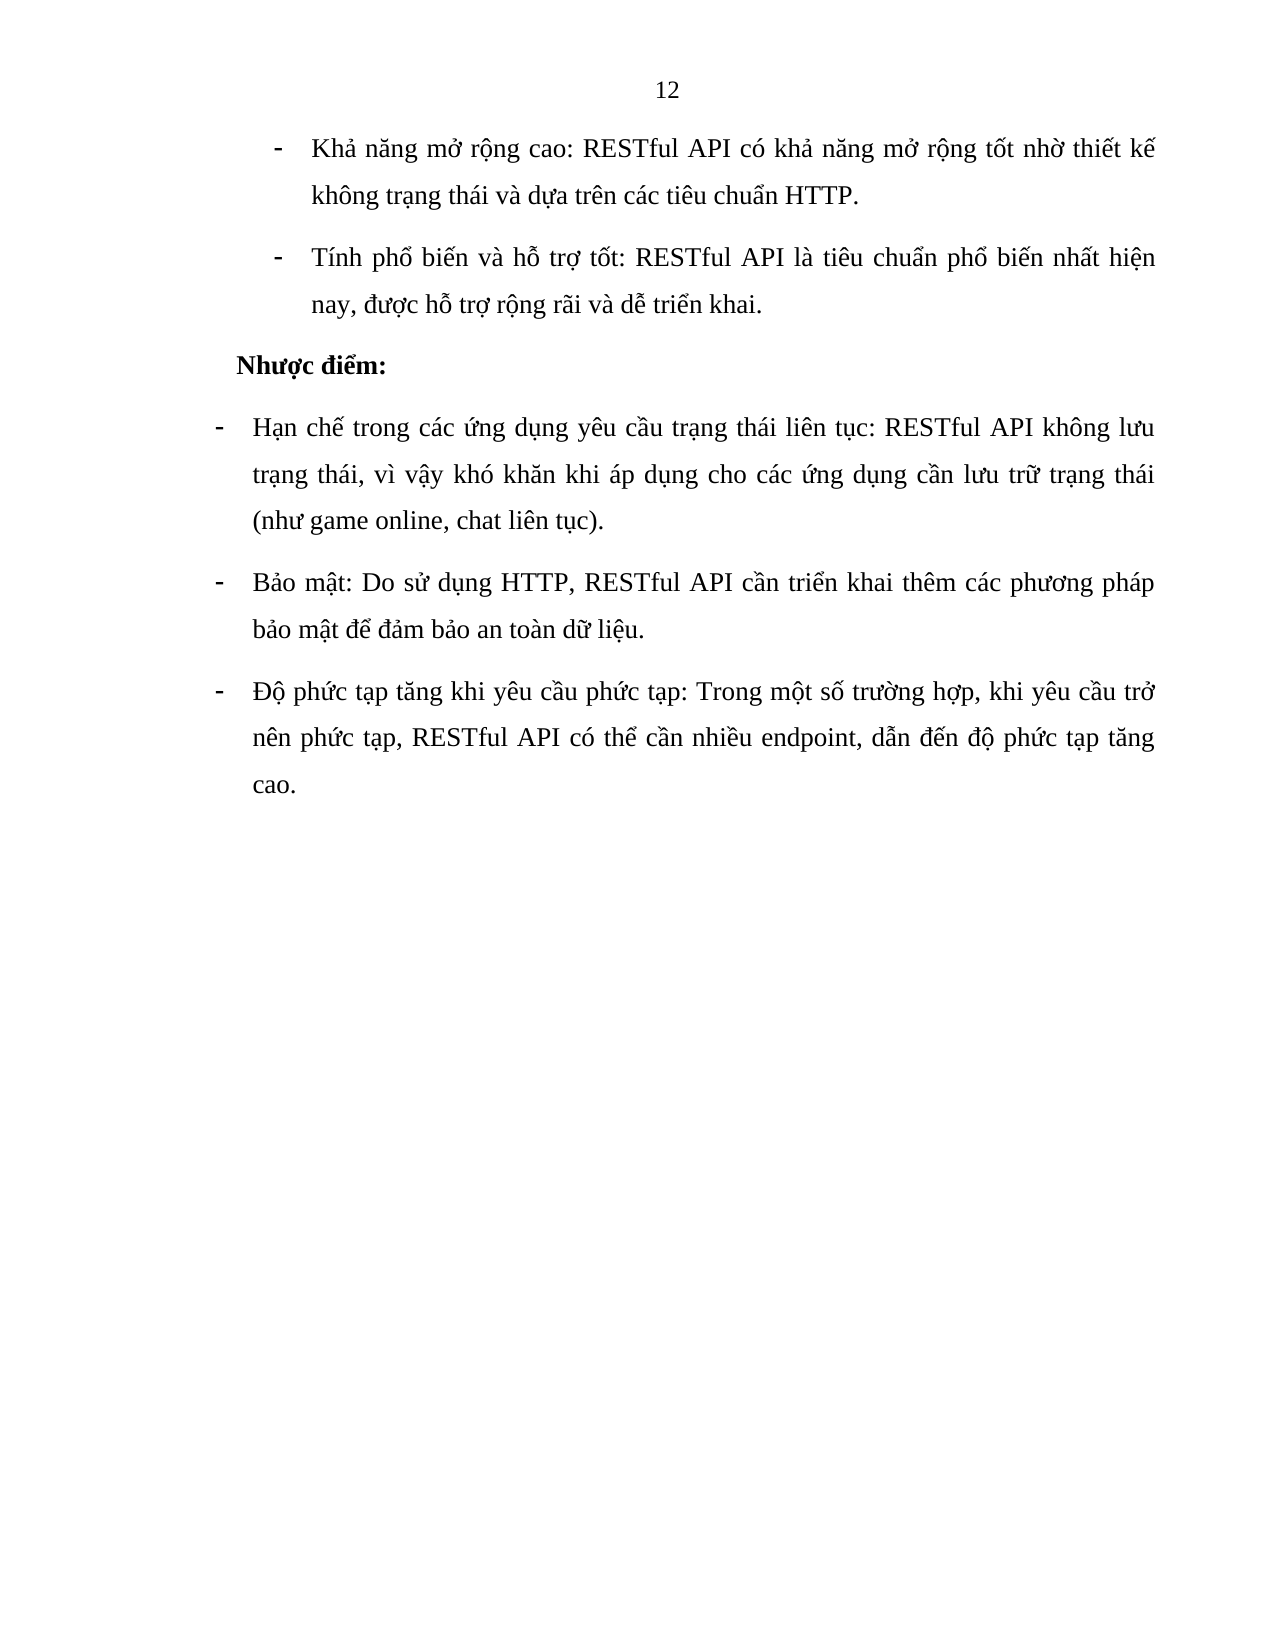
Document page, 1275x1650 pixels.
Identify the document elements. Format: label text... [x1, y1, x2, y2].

list Hạn chế trong các ứng dụng yêu cầu trạng thái liên tục: RESTful API không lưu trạng thái, vì vậy khó khăn khi áp dụng cho các ứng dụng cần lưu trữ trạng thái (như game online, chat liên tục). [215, 411, 1157, 536]
list Tính phổ biến và hỗ trợ tốt: RESTful API là tiêu chuẩn phổ biến nhất hiện nay, được hỗ trợ rộng rãi và dễ triển khai. [274, 241, 1157, 319]
list Độ phức tạp tăng khi yêu cầu phức tạp: Trong một số trường hợp, khi yêu cầu trở nên phức tạp, RESTful API có thể cần nhiều endpoint, dẫn đến độ phức tạp tăng cao. [215, 674, 1157, 799]
list Bảo mật: Do sử dụng HTTP, RESTful API cần triển khai thêm các phương pháp bảo mật để đảm bảo an toàn dữ liệu. [215, 566, 1157, 644]
text Nhược điểm: [177, 349, 1157, 381]
list Khả năng mở rộng cao: RESTful API có khả năng mở rộng tốt nhờ thiết kế không trạng thái và dựa trên các tiêu chuẩn HTTP. [274, 132, 1157, 210]
